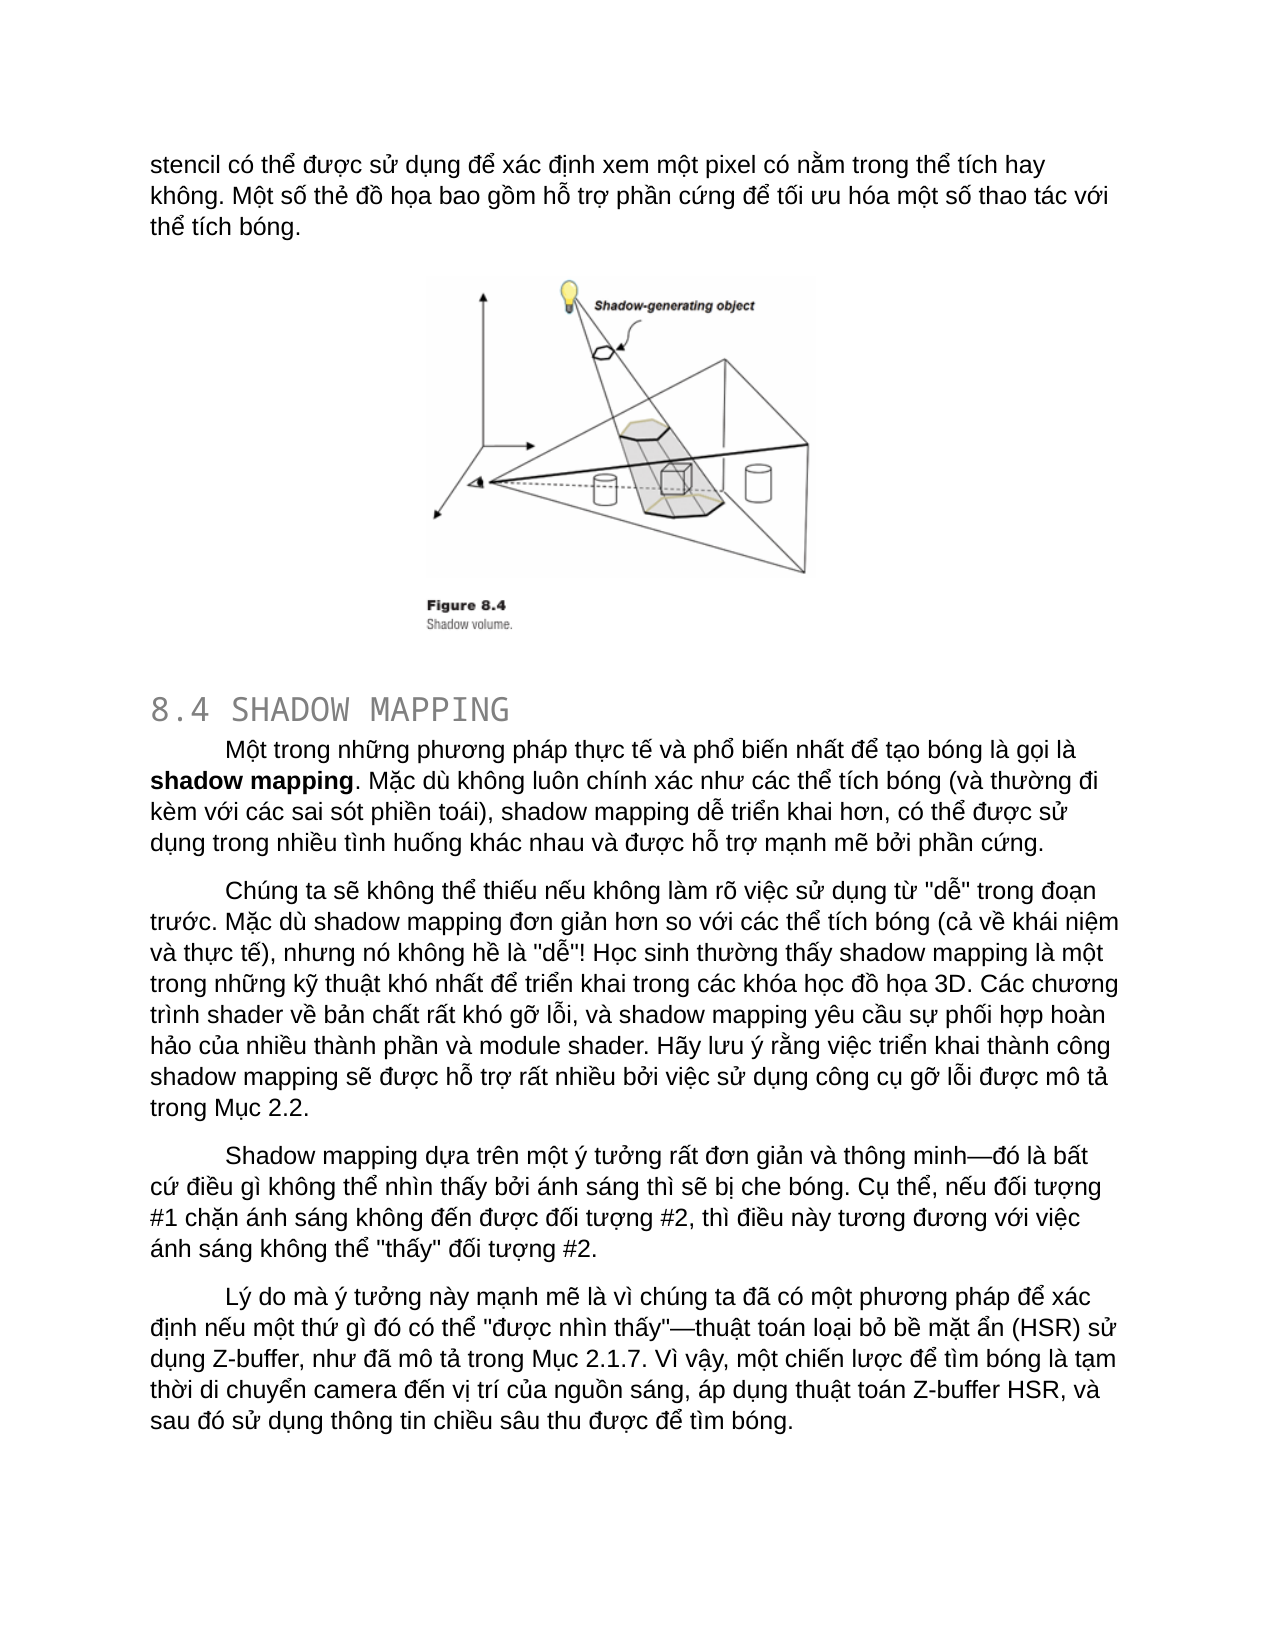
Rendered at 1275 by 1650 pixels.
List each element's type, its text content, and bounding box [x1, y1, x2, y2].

text Shadow mapping dựa trên một ý tưởng rất đơn giản và thông minh—đó là bất cứ điều gì không thể nhìn thấy bởi ánh sáng thì sẽ bị che bóng. Cụ thể, nếu đối tượng #1 chặn ánh sáng không đến được đối tượng #2, thì điều này tương đương với việc ánh sáng không thể "thấy" đối tượng #2. [150, 1141, 1125, 1263]
picture [418, 259, 857, 668]
text Lý do mà ý tưởng này mạnh mẽ là vì chúng ta đã có một phương pháp để xác định nếu một thứ gì đó có thể "được nhìn thấy"—thuật toán loại bỏ bề mặt ẩn (HSR) sử dụng Z-buffer, như đã mô tả trong Mục 2.1.7. Vì vậy, một chiến lược để tìm bóng là tạm thời di chuyển camera đến vị trí của nguồn sáng, áp dụng thuật toán Z-buffer HSR, và sau đó sử dụng thông tin chiều sâu thu được để tìm bóng. [150, 1282, 1125, 1435]
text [150, 150, 1125, 241]
text Chúng ta sẽ không thể thiếu nếu không làm rõ việc sử dụng từ "dễ" trong đoạn trước. Mặc dù shadow mapping đơn giản hơn so với các thể tích bóng (cả về khái niệm và thực tế), nhưng nó không hề là "dễ"! Học sinh thường thấy shadow mapping là một trong những kỹ thuật khó nhất để triển khai trong các khóa học đồ họa 3D. Các chương trình shader về bản chất rất khó gỡ lỗi, và shadow mapping yêu cầu sự phối hợp hoàn hảo của nhiều thành phần và module shader. Hãy lưu ý rằng việc triển khai thành công shadow mapping sẽ được hỗ trợ rất nhiều bởi việc sử dụng công cụ gỡ lỗi được mô tả trong Mục 2.2. [150, 876, 1125, 1122]
text Một trong những phương pháp thực tế và phổ biến nhất để tạo bóng là gọi là shadow mapping. Mặc dù không luôn chính xác như các thể tích bóng (và thường đi kèm với các sai sót phiền toái), shadow mapping dễ triển khai hơn, có thể được sử dụng trong nhiều tình huống khác nhau và được hỗ trợ mạnh mẽ bởi phần cứng. [150, 735, 1125, 857]
subtitle 8.4 SHADOW MAPPING [150, 686, 1125, 732]
